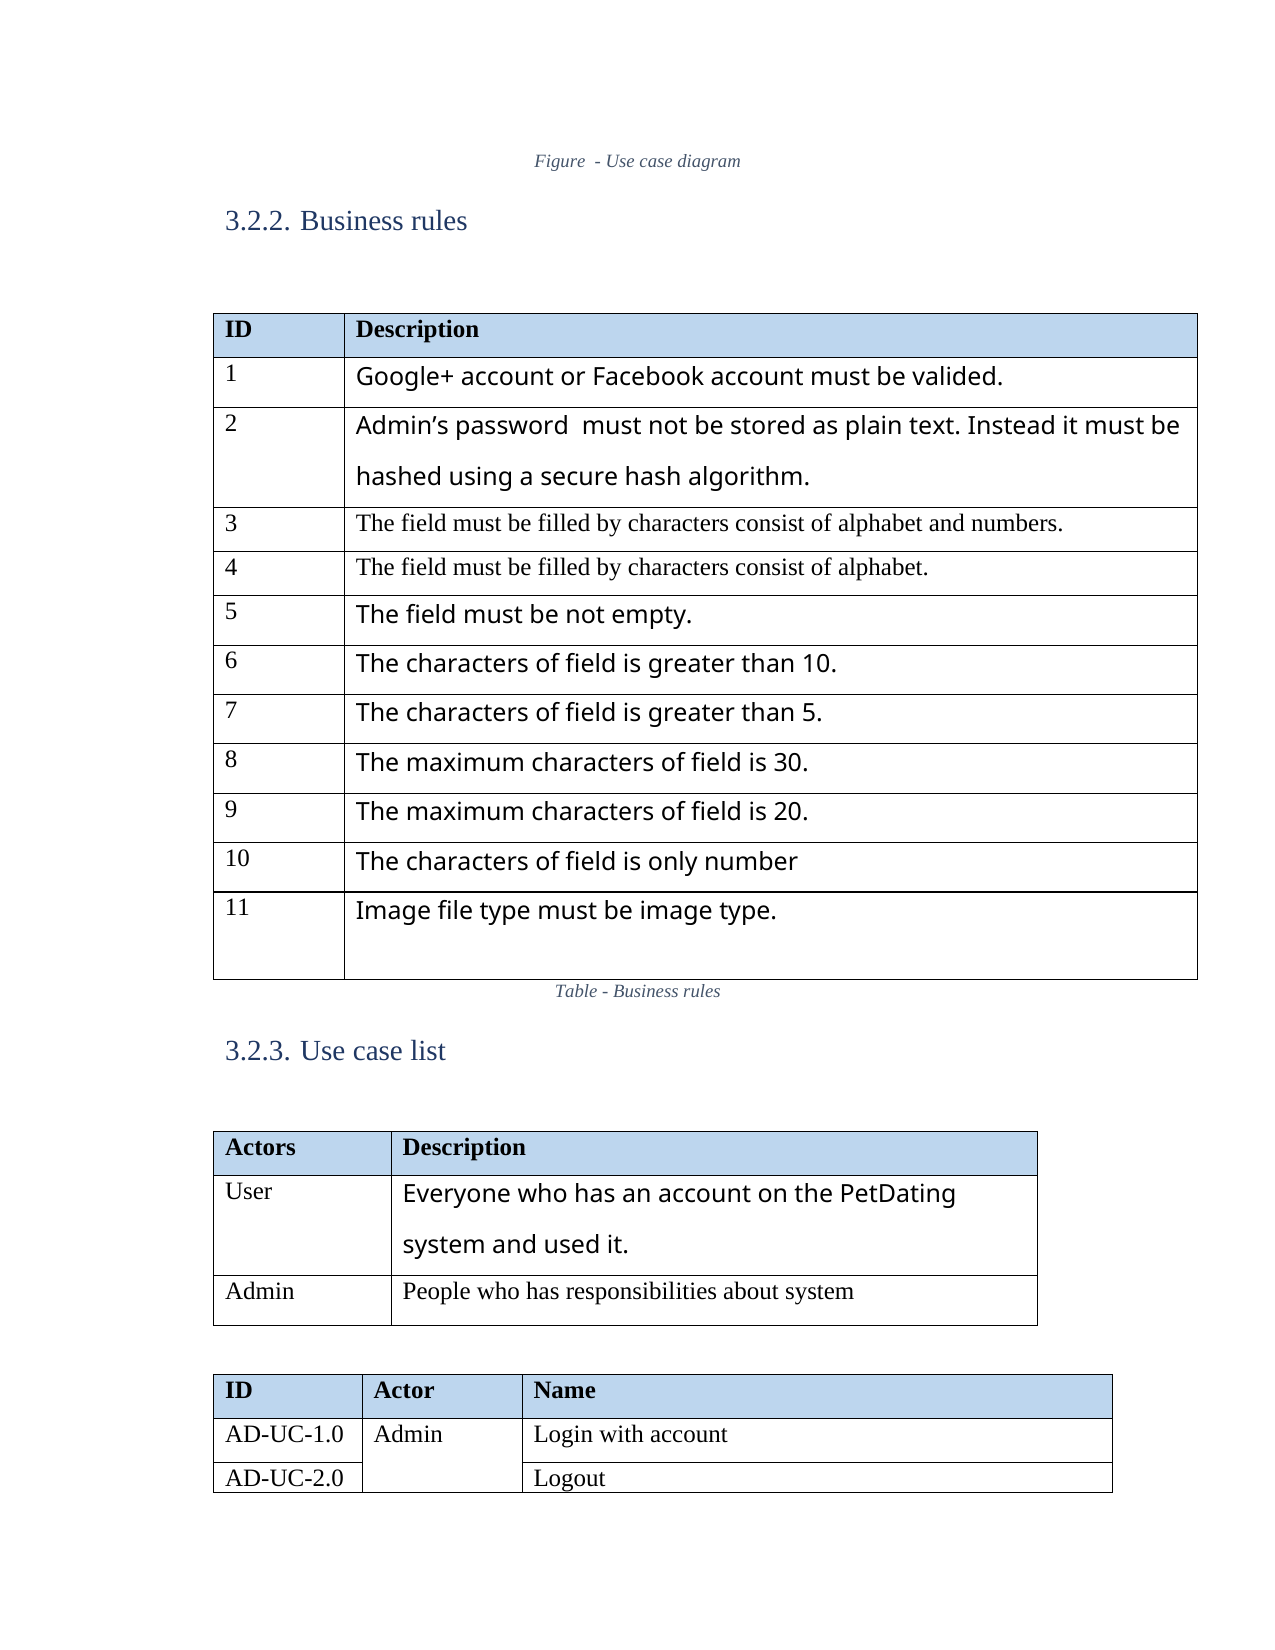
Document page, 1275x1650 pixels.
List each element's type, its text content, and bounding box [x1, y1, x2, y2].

table_cell The characters of field is greater than 5. [345, 695, 1197, 743]
text Table - Business rules [150, 980, 1125, 1001]
table_cell 8 [214, 744, 344, 793]
table_cell 5 [214, 596, 344, 644]
table_cell 10 [214, 843, 344, 891]
table_cell User [214, 1176, 391, 1275]
table_cell Admin’s password must not be stored as plain text. Instead it must be hashed using a secure hash algorithm. [345, 408, 1197, 507]
table_cell 3 [214, 508, 344, 551]
table_cell Admin [214, 1276, 391, 1325]
table_cell The field must be filled by characters consist of alphabet. [345, 552, 1197, 595]
table_header ID [214, 314, 344, 357]
table_cell 4 [214, 552, 344, 595]
table_cell 9 [214, 794, 344, 842]
table_cell The characters of field is only number [345, 843, 1197, 891]
table_cell People who has responsibilities about system [392, 1276, 1037, 1325]
table_cell The maximum characters of field is 30. [345, 744, 1197, 793]
table_cell The maximum characters of field is 20. [345, 794, 1197, 842]
table_cell 1 [214, 358, 344, 407]
table_header Actor [363, 1375, 522, 1418]
table_header Description [392, 1132, 1037, 1175]
table_cell Image file type must be image type. [345, 893, 1197, 979]
table_cell The field must be filled by characters consist of alphabet and numbers. [345, 508, 1197, 551]
table_cell AD-UC-1.0 [214, 1419, 362, 1462]
table_cell 7 [214, 695, 344, 743]
table_header Actors [214, 1132, 391, 1175]
table_cell Logout [523, 1463, 1112, 1492]
table_cell 11 [214, 893, 344, 979]
table_cell Everyone who has an account on the PetDating system and used it. [392, 1176, 1037, 1275]
table_header Name [523, 1375, 1112, 1418]
table_header ID [214, 1375, 362, 1418]
table_cell Admin [363, 1419, 522, 1492]
table_cell Google+ account or Facebook account must be valided. [345, 358, 1197, 407]
table_cell AD-UC-2.0 [214, 1463, 362, 1492]
table_header Description [345, 314, 1197, 357]
list Business rules [225, 203, 1125, 237]
table_cell 6 [214, 646, 344, 694]
table_cell Login with account [523, 1419, 1112, 1462]
table_cell The characters of field is greater than 10. [345, 646, 1197, 694]
list Use case list [225, 1033, 1125, 1066]
table_cell 2 [214, 408, 344, 507]
text Figure - Use case diagram [150, 150, 1125, 172]
table_cell The field must be not empty. [345, 596, 1197, 644]
